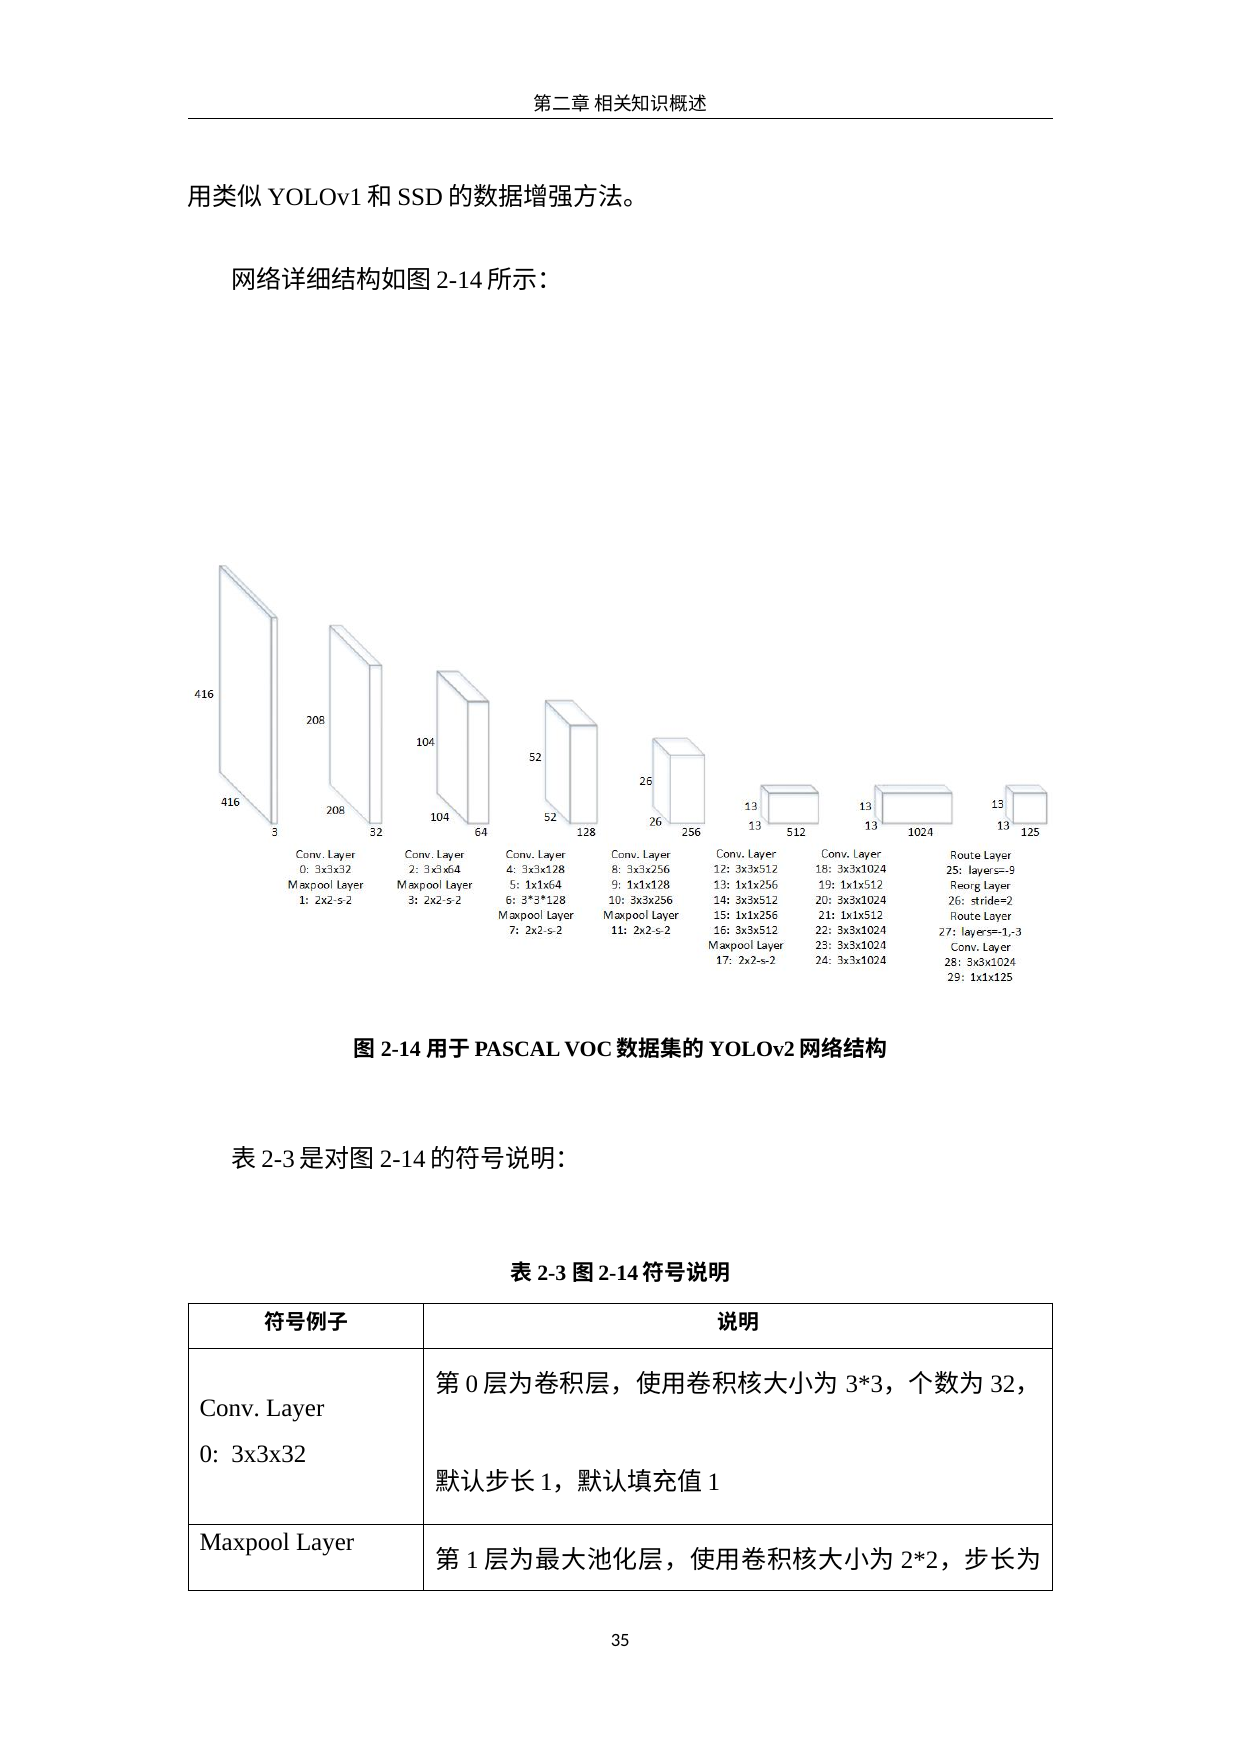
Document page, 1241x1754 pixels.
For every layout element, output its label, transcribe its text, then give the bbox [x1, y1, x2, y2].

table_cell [424, 1525, 1052, 1590]
table_cell Conv. Layer 0: 3x3x32 [189, 1349, 423, 1524]
text 表2-3是对图2-14的符号说明： [187, 1124, 1053, 1189]
table_cell 第0层为卷积层，使用卷积核大小为3*3，个数为32，默认步长1，默认填充值1 [424, 1349, 1052, 1524]
table_header 说明 [424, 1304, 1052, 1348]
text 表 2-3 图2-14符号说明 [187, 1254, 1053, 1287]
table_header 符号例子 [189, 1304, 423, 1348]
picture [187, 562, 1053, 991]
text 网络详细结构如图2-14所示： [187, 245, 1053, 310]
text 图 2-14 用于PASCAL VOC数据集的YOLOv2网络结构 [187, 1031, 1053, 1063]
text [187, 162, 1053, 227]
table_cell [189, 1525, 423, 1590]
